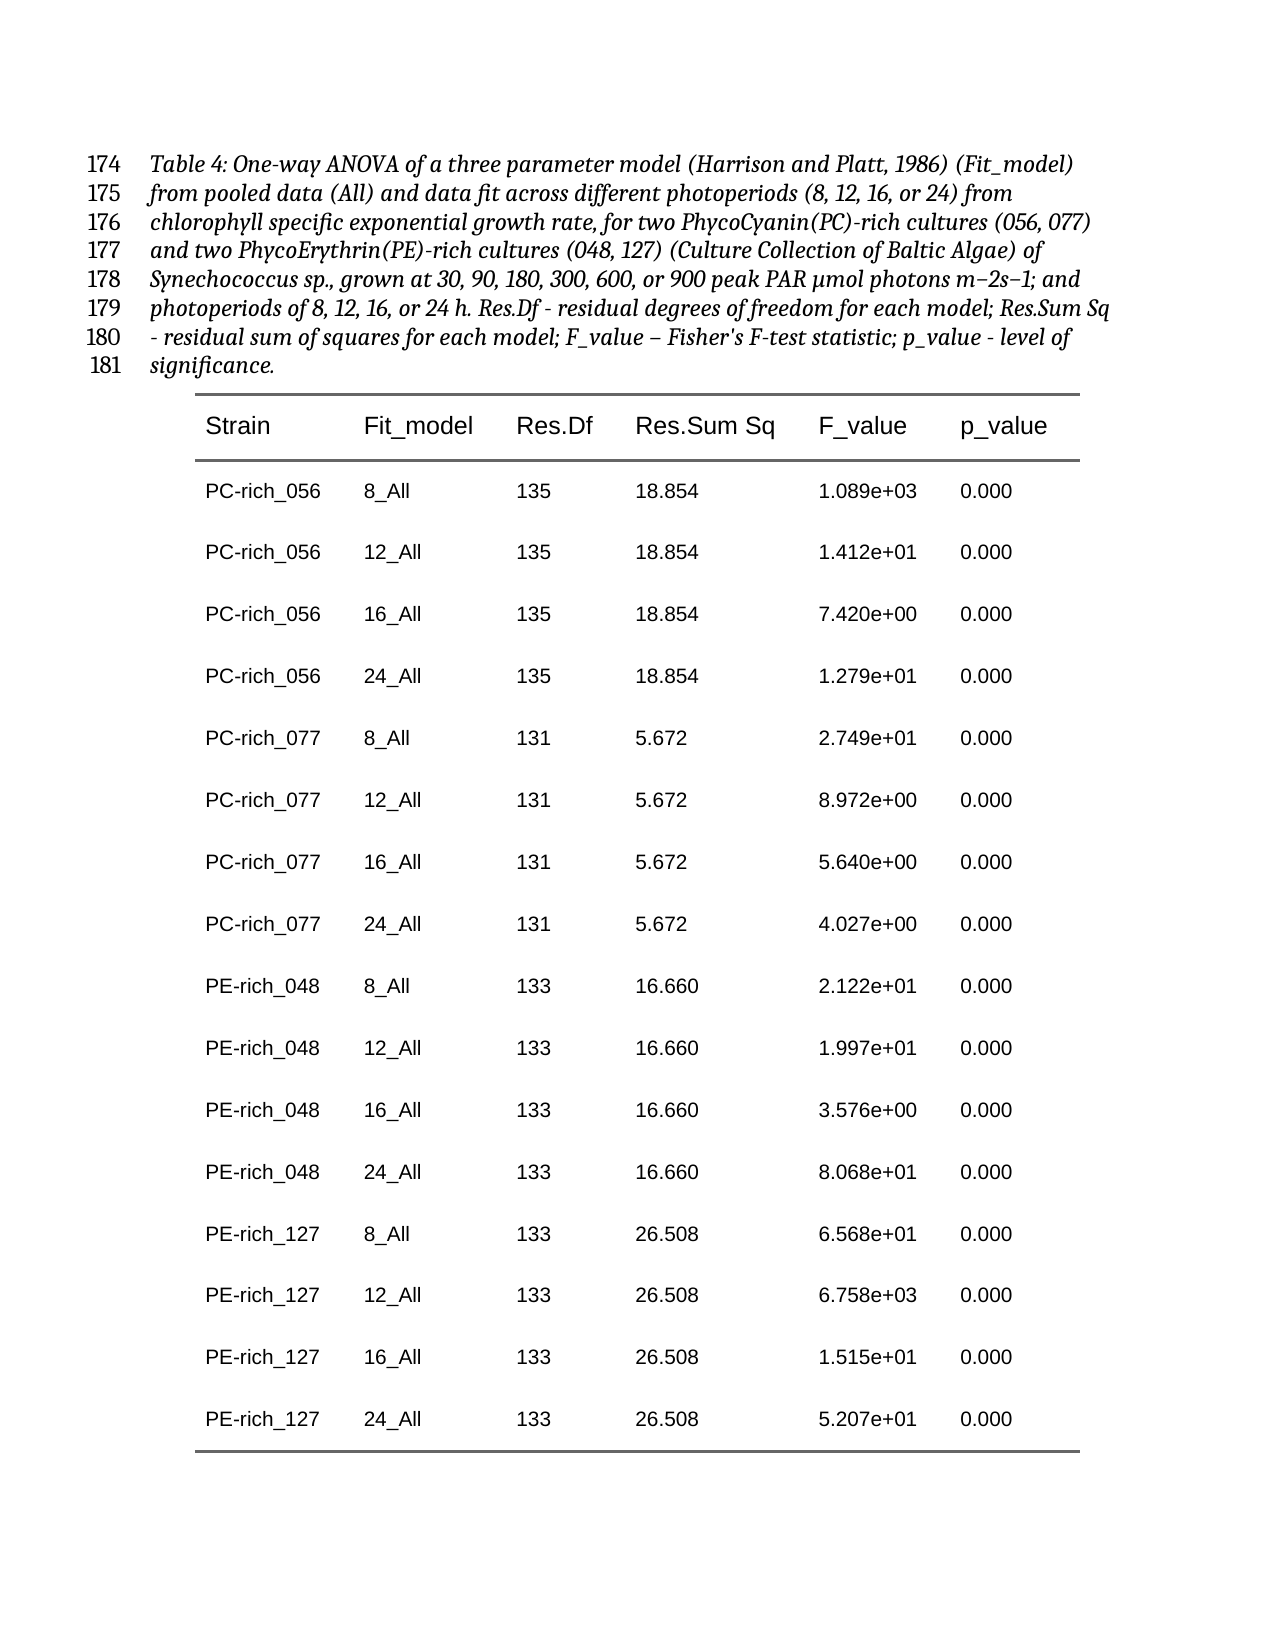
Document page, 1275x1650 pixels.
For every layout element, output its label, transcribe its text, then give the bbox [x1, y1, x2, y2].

table_cell 0.000 [950, 831, 1080, 893]
table_cell 8_All [353, 707, 506, 769]
table_cell PC-rich_077 [195, 707, 353, 769]
table_cell 0.000 [950, 1079, 1080, 1141]
table_cell 0.000 [950, 1017, 1080, 1079]
table_cell 135 [506, 645, 625, 707]
table_cell 24_All [353, 1141, 506, 1203]
table_cell 135 [506, 521, 625, 583]
table_cell PE-rich_048 [195, 1079, 353, 1141]
table_cell 1.089e+03 [808, 462, 950, 521]
table_cell 16.660 [625, 1017, 808, 1079]
table_cell 131 [506, 893, 625, 955]
table_cell 2.749e+01 [808, 707, 950, 769]
table_cell 12_All [353, 521, 506, 583]
table_cell 12_All [353, 1265, 506, 1326]
table_cell 12_All [353, 1017, 506, 1079]
table_cell 133 [506, 955, 625, 1017]
table_cell 18.854 [625, 462, 808, 521]
table_cell 6.568e+01 [808, 1203, 950, 1264]
table_cell 133 [506, 1141, 625, 1203]
table_cell 131 [506, 831, 625, 893]
table_cell 8_All [353, 462, 506, 521]
table_cell 133 [506, 1203, 625, 1264]
table_cell PC-rich_077 [195, 893, 353, 955]
table_cell 7.420e+00 [808, 583, 950, 645]
table_cell 133 [506, 1265, 625, 1326]
table_cell PE-rich_127 [195, 1326, 353, 1388]
table_cell 16_All [353, 583, 506, 645]
table_cell 8_All [353, 955, 506, 1017]
table_header Res.Df [506, 396, 625, 458]
table_cell 0.000 [950, 1141, 1080, 1203]
table_cell 5.640e+00 [808, 831, 950, 893]
table_cell 26.508 [625, 1388, 808, 1450]
table_cell 131 [506, 707, 625, 769]
table_cell 0.000 [950, 1326, 1080, 1388]
table_cell PE-rich_127 [195, 1203, 353, 1264]
table_cell 26.508 [625, 1265, 808, 1326]
table_cell 1.412e+01 [808, 521, 950, 583]
table_cell PE-rich_127 [195, 1388, 353, 1450]
table_header Res.Sum Sq [625, 396, 808, 458]
table_cell 133 [506, 1388, 625, 1450]
table_cell 0.000 [950, 645, 1080, 707]
table_cell 24_All [353, 645, 506, 707]
table_cell 1.279e+01 [808, 645, 950, 707]
table_cell 0.000 [950, 955, 1080, 1017]
table_cell PC-rich_056 [195, 521, 353, 583]
table_cell 8.068e+01 [808, 1141, 950, 1203]
table_cell 131 [506, 769, 625, 831]
table_cell 4.027e+00 [808, 893, 950, 955]
table_cell 0.000 [950, 462, 1080, 521]
table_cell PC-rich_056 [195, 583, 353, 645]
table_cell PE-rich_127 [195, 1265, 353, 1326]
table_cell 16.660 [625, 1141, 808, 1203]
table_cell PE-rich_048 [195, 1017, 353, 1079]
table_header Strain [195, 396, 353, 458]
table_cell 26.508 [625, 1203, 808, 1264]
table_cell 2.122e+01 [808, 955, 950, 1017]
table_cell 1.515e+01 [808, 1326, 950, 1388]
table_cell 16.660 [625, 955, 808, 1017]
text Table 4: One-way ANOVA of a three parameter model (Harrison and Platt, 1986) (Fit_model) from pooled data (All) and data fit across different photoperiods (8, 12, 16, or 24) from chlorophyll specific exponential growth rate, for two PhycoCyanin(PC)-rich cultures (056, 077) and two PhycoErythrin(PE)-rich cultures (048, 127) (Culture Collection of Baltic Algae) of Synechococcus sp., grown at 30, 90, 180, 300, 600, or 900 peak PAR µmol photons m−2s−1; and photoperiods of 8, 12, 16, or 24 h. Res.Df - residual degrees of freedom for each model; Res.Sum Sq - residual sum of squares for each model; F_value – Fisher's F-test statistic; p_value - level of significance. [150, 150, 1125, 380]
table_header F_value [808, 396, 950, 458]
table_cell 18.854 [625, 645, 808, 707]
table_cell 133 [506, 1079, 625, 1141]
table_cell 6.758e+03 [808, 1265, 950, 1326]
table_cell PC-rich_056 [195, 645, 353, 707]
table_cell 133 [506, 1326, 625, 1388]
table_cell 133 [506, 1017, 625, 1079]
table_cell 16_All [353, 1079, 506, 1141]
table_cell 5.672 [625, 707, 808, 769]
table_cell 24_All [353, 1388, 506, 1450]
table_cell 135 [506, 462, 625, 521]
table_cell 135 [506, 583, 625, 645]
table_cell 0.000 [950, 1388, 1080, 1450]
table_cell 0.000 [950, 707, 1080, 769]
table_header Fit_model [353, 396, 506, 458]
table_cell 5.207e+01 [808, 1388, 950, 1450]
table_cell 0.000 [950, 583, 1080, 645]
table_cell 0.000 [950, 893, 1080, 955]
table_cell PC-rich_077 [195, 831, 353, 893]
table_cell 1.997e+01 [808, 1017, 950, 1079]
table_cell 0.000 [950, 521, 1080, 583]
table_cell PC-rich_056 [195, 462, 353, 521]
table_cell 5.672 [625, 769, 808, 831]
table_cell 26.508 [625, 1326, 808, 1388]
table_cell 0.000 [950, 1203, 1080, 1264]
table_cell 12_All [353, 769, 506, 831]
table_cell 8.972e+00 [808, 769, 950, 831]
table_cell 18.854 [625, 583, 808, 645]
table_cell 0.000 [950, 1265, 1080, 1326]
table_cell PE-rich_048 [195, 955, 353, 1017]
table_cell PE-rich_048 [195, 1141, 353, 1203]
table_cell 18.854 [625, 521, 808, 583]
table_cell 5.672 [625, 893, 808, 955]
table_cell 5.672 [625, 831, 808, 893]
table_cell 3.576e+00 [808, 1079, 950, 1141]
table_cell 8_All [353, 1203, 506, 1264]
table_cell PC-rich_077 [195, 769, 353, 831]
table_cell 16_All [353, 1326, 506, 1388]
table_cell 16.660 [625, 1079, 808, 1141]
table_header p_value [950, 396, 1080, 458]
table_cell 24_All [353, 893, 506, 955]
table_cell 16_All [353, 831, 506, 893]
table_cell 0.000 [950, 769, 1080, 831]
